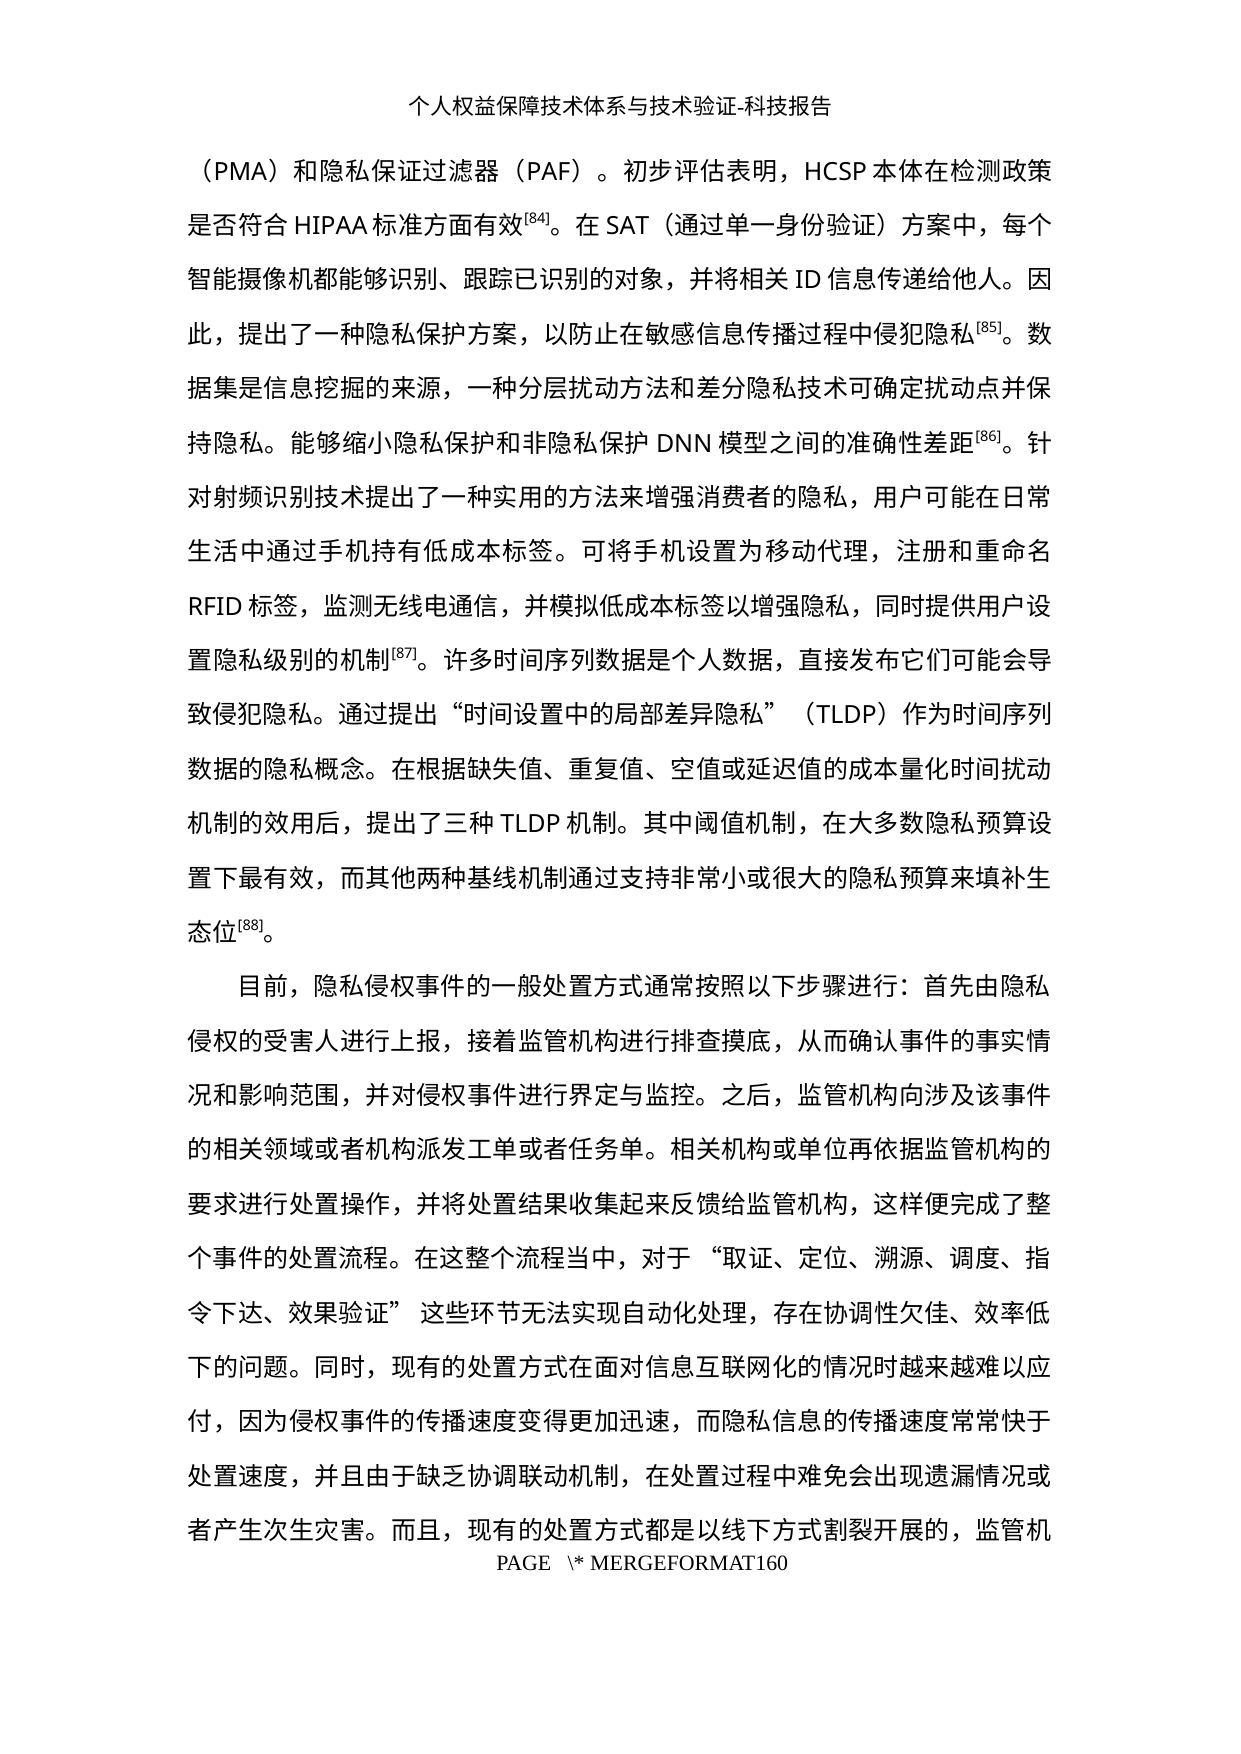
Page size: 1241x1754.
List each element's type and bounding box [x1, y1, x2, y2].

text [187, 967, 1053, 1547]
text [187, 151, 1053, 949]
